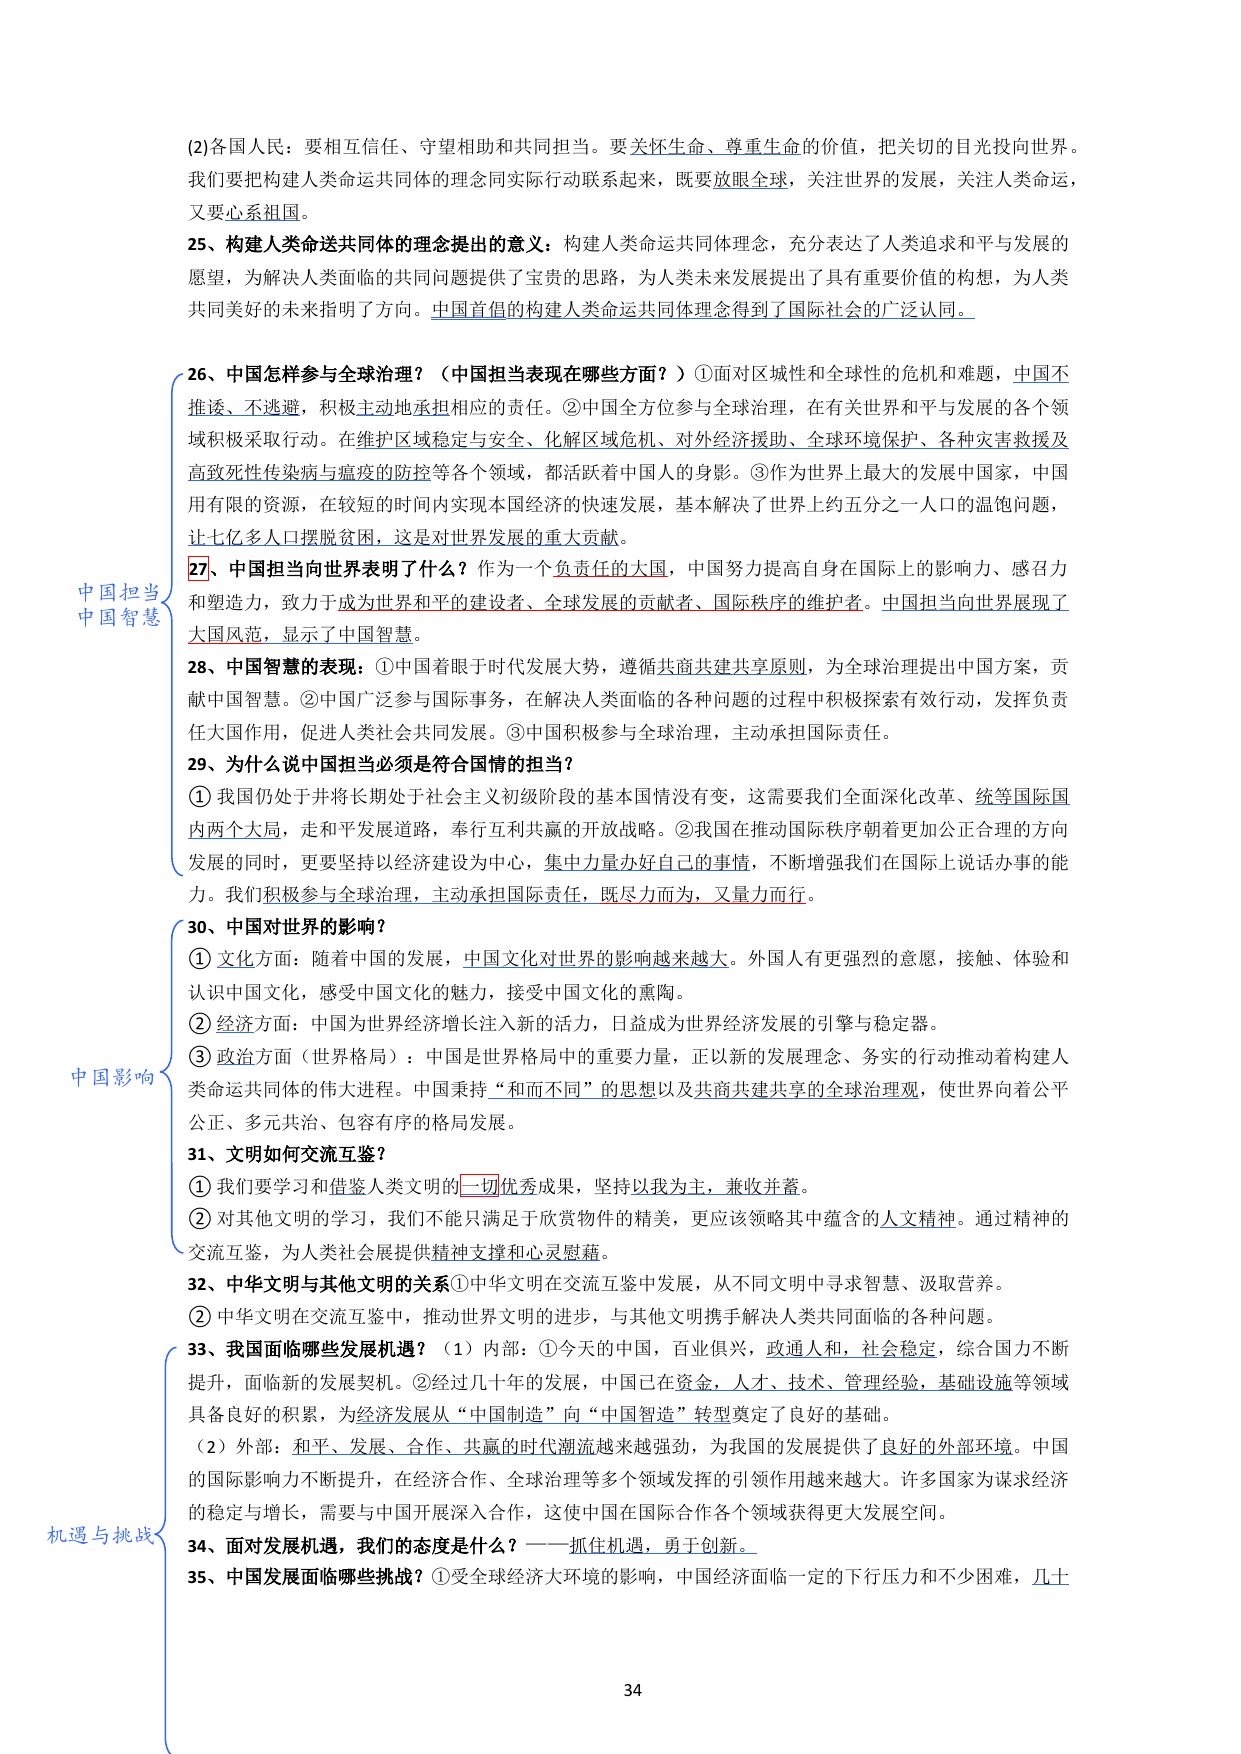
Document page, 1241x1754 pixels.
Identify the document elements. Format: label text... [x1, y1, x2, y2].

text ②中华文明在交流互鉴中，推动世界文明的进步，与其他文明携手解决人类共同面临的各种问题。 [187, 1300, 1069, 1332]
text ②经济方面：中国为世界经济增长注入新的活力，日益成为世界经济发展的引擎与稳定器。 [187, 1007, 1069, 1040]
text 34、面对发展机遇，我们的态度是什么？——抓住机遇，勇于创新。 [187, 1527, 1069, 1560]
text (2)各国人民：要相互信任、守望相助和共同担当。要关怀生命、尊重生命的价值，把关切的目光投向世界。我们要把构建人类命运共同体的理念同实际行动联系起来，既要放眼全球，关注世界的发展，关注人类命运，又要心系祖国。 [187, 130, 1069, 227]
text 27、中国担当向世界表明了什么？作为一个负责任的大国，中国努力提高自身在国际上的影响力、感召力和塑造力，致力于成为世界和平的建设者、全球发展的贡献者、国际秩序的维护者。中国担当向世界展现了大国风范，显示了中国智慧。 [187, 552, 1069, 650]
text 31、文明如何交流互鉴？ [187, 1137, 1069, 1170]
text ①我国仍处于井将长期处于社会主义初级阶段的基本国情没有变，这需要我们全面深化改革、统等国际国内两个大局，走和平发展道路，奉行互利共赢的开放战略。②我国在推动国际秩序朝着更加公正合理的方向发展的同时，更要坚持以经济建设为中心，集中力量办好自己的事情，不断增强我们在国际上说话办事的能力。我们积极参与全球治理，主动承担国际责任，既尽力而为，又量力而行。 [187, 780, 1069, 910]
text 30、中国对世界的影响？ [187, 910, 1069, 942]
text 33、我国面临哪些发展机遇？（1）内部：①今天的中国，百业俱兴，政通人和，社会稳定，综合国力不断提升，面临新的发展契机。②经过几十年的发展，中国已在资金，人才、技术、管理经验，基础设施等领域具备良好的积累，为经济发展从“中国制造”向“中国智造”转型奠定了良好的基础。 [187, 1332, 1069, 1430]
text ①文化方面：随着中国的发展，中国文化对世界的影响越来越大。外国人有更强烈的意愿，接触、体验和认识中国文化，感受中国文化的魅力，接受中国文化的熏陶。 [187, 942, 1069, 1007]
text 26、中国怎样参与全球治理？（中国担当表现在哪些方面？）①面对区城性和全球性的危机和难题，中国不推诿、不逃避，积极主动地承担相应的责任。②中国全方位参与全球治理，在有关世界和平与发展的各个领域积极采取行动。在维护区域稳定与安全、化解区域危机、对外经济援助、全球环境保护、各种灾害救援及高致死性传染病与瘟疫的防控等各个领域，都活跃着中国人的身影。③作为世界上最大的发展中国家，中国用有限的资源，在较短的时间内实现本国经济的快速发展，基本解决了世界上约五分之一人口的温饱问题，让七亿多人口摆脱贫困，这是对世界发展的重大贡献。 [187, 357, 1069, 552]
text 32、中华文明与其他文明的关系①中华文明在交流互鉴中发展，从不同文明中寻求智慧、汲取营养。 [187, 1267, 1069, 1300]
text ①我们要学习和借鉴人类文明的一切优秀成果，坚持以我为主，兼收并蓄。 [187, 1170, 1069, 1202]
text 29、为什么说中国担当必须是符合国情的担当？ [187, 747, 1069, 780]
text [187, 1560, 1069, 1592]
text 28、中国智慧的表现：①中国着眼于时代发展大势，遵循共商共建共享原则，为全球治理提出中国方案，贡献中国智慧。②中国广泛参与国际事务，在解决人类面临的各种问题的过程中积极探索有效行动，发挥负责任大国作用，促进人类社会共同发展。③中国积极参与全球治理，主动承担国际责任。 [187, 650, 1069, 747]
text ③政治方面（世界格局）：中国是世界格局中的重要力量，正以新的发展理念、务实的行动推动着构建人类命运共同体的伟大进程。中国秉持“和而不同”的思想以及共商共建共享的全球治理观，使世界向着公平公正、多元共治、包容有序的格局发展。 [187, 1040, 1069, 1137]
text 25、构建人类命送共同体的理念提出的意义：构建人类命运共同体理念，充分表达了人类追求和平与发展的愿望，为解决人类面临的共同问题提供了宝贵的思路，为人类未来发展提出了具有重要价值的构想，为人类共同美好的未来指明了方向。中国首倡的构建人类命运共同体理念得到了国际社会的广泛认同。 [187, 227, 1069, 325]
text ②对其他文明的学习，我们不能只满足于欣赏物件的精美，更应该领略其中蕴含的人文精神。通过精神的交流互鉴，为人类社会展提供精神支撑和心灵慰藉。 [187, 1202, 1069, 1267]
text （2）外部：和平、发展、合作、共赢的时代潮流越来越强劲，为我国的发展提供了良好的外部环境。中国的国际影响力不断提升，在经济合作、全球治理等多个领域发挥的引领作用越来越大。许多国家为谋求经济的稳定与增长，需要与中国开展深入合作，这使中国在国际合作各个领域获得更大发展空间。 [187, 1430, 1069, 1527]
